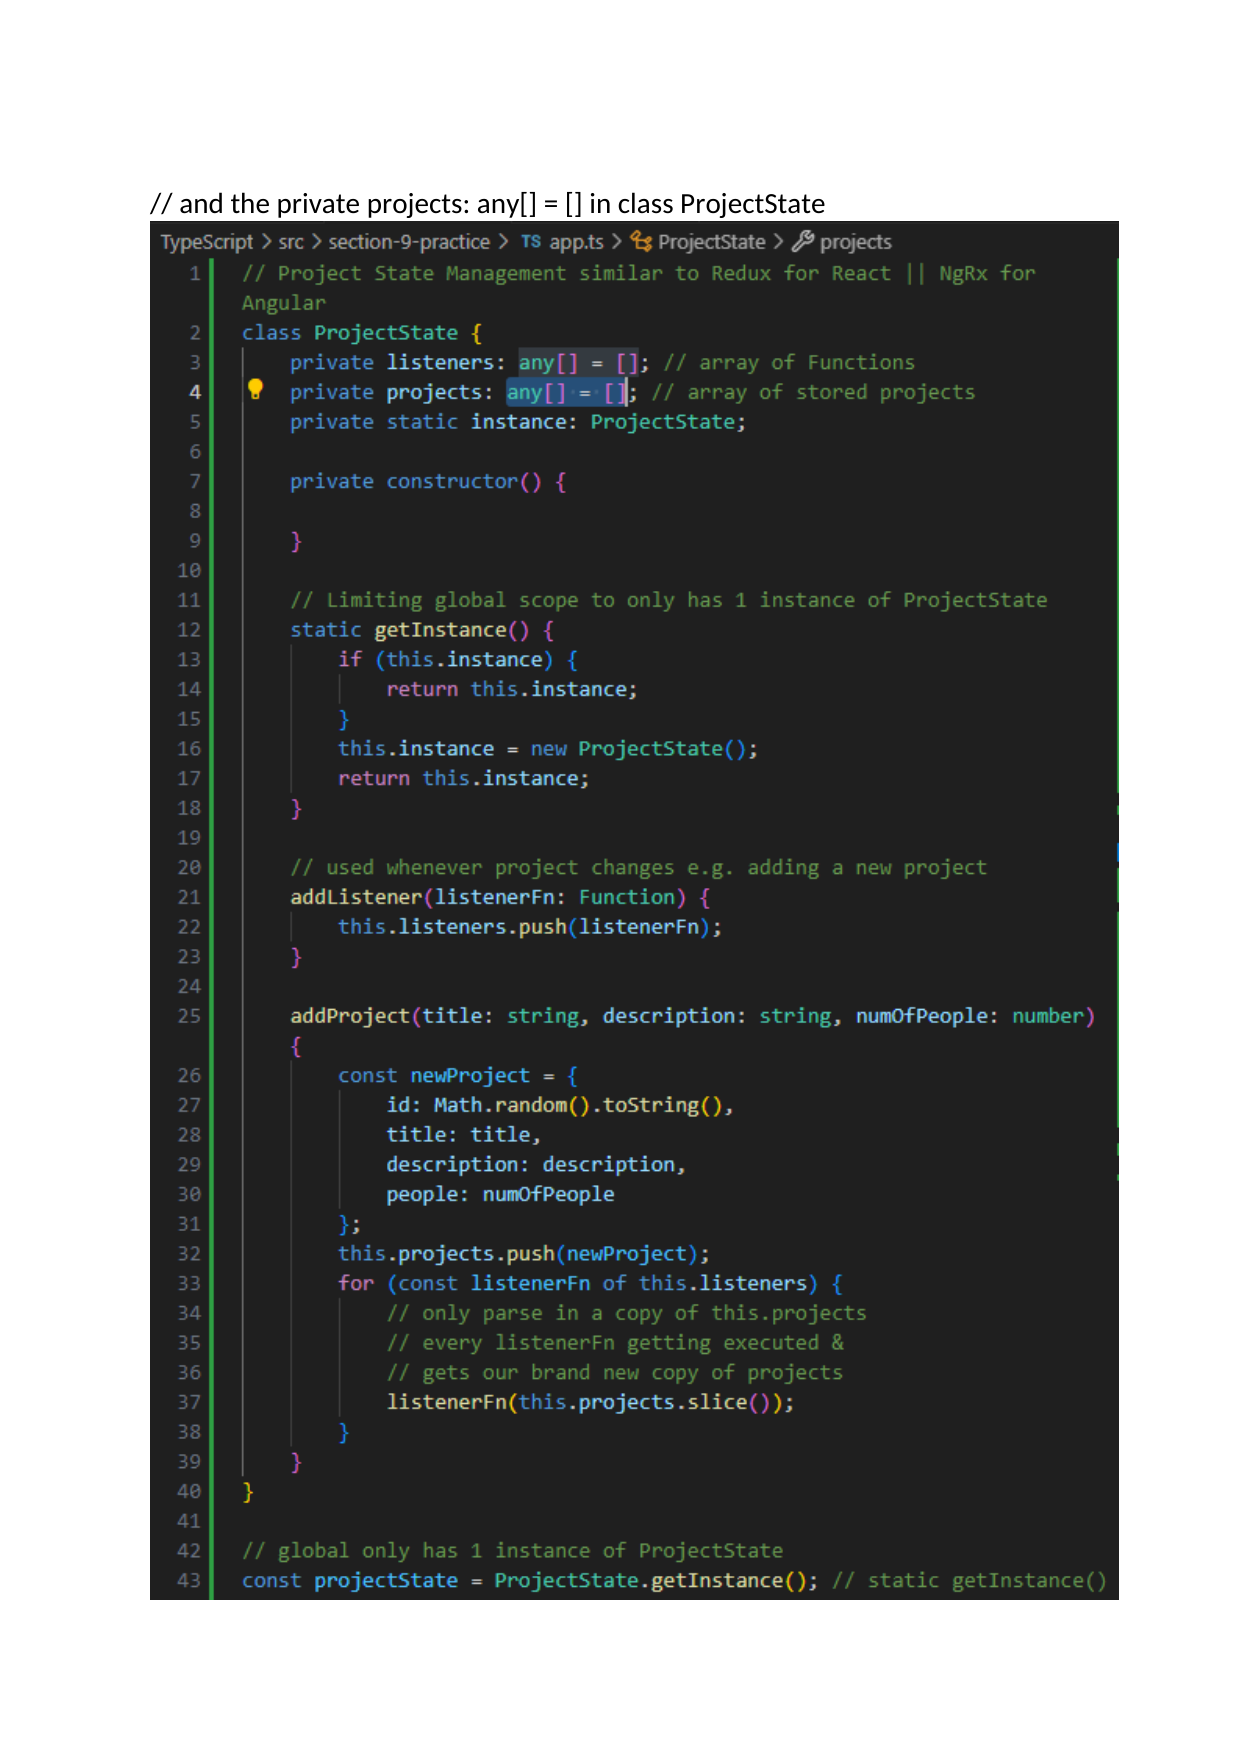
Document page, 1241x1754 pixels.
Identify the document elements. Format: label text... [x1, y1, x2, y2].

text // and the private projects: any[] = [] in class ProjectState [150, 186, 1090, 221]
picture [150, 221, 1119, 1600]
